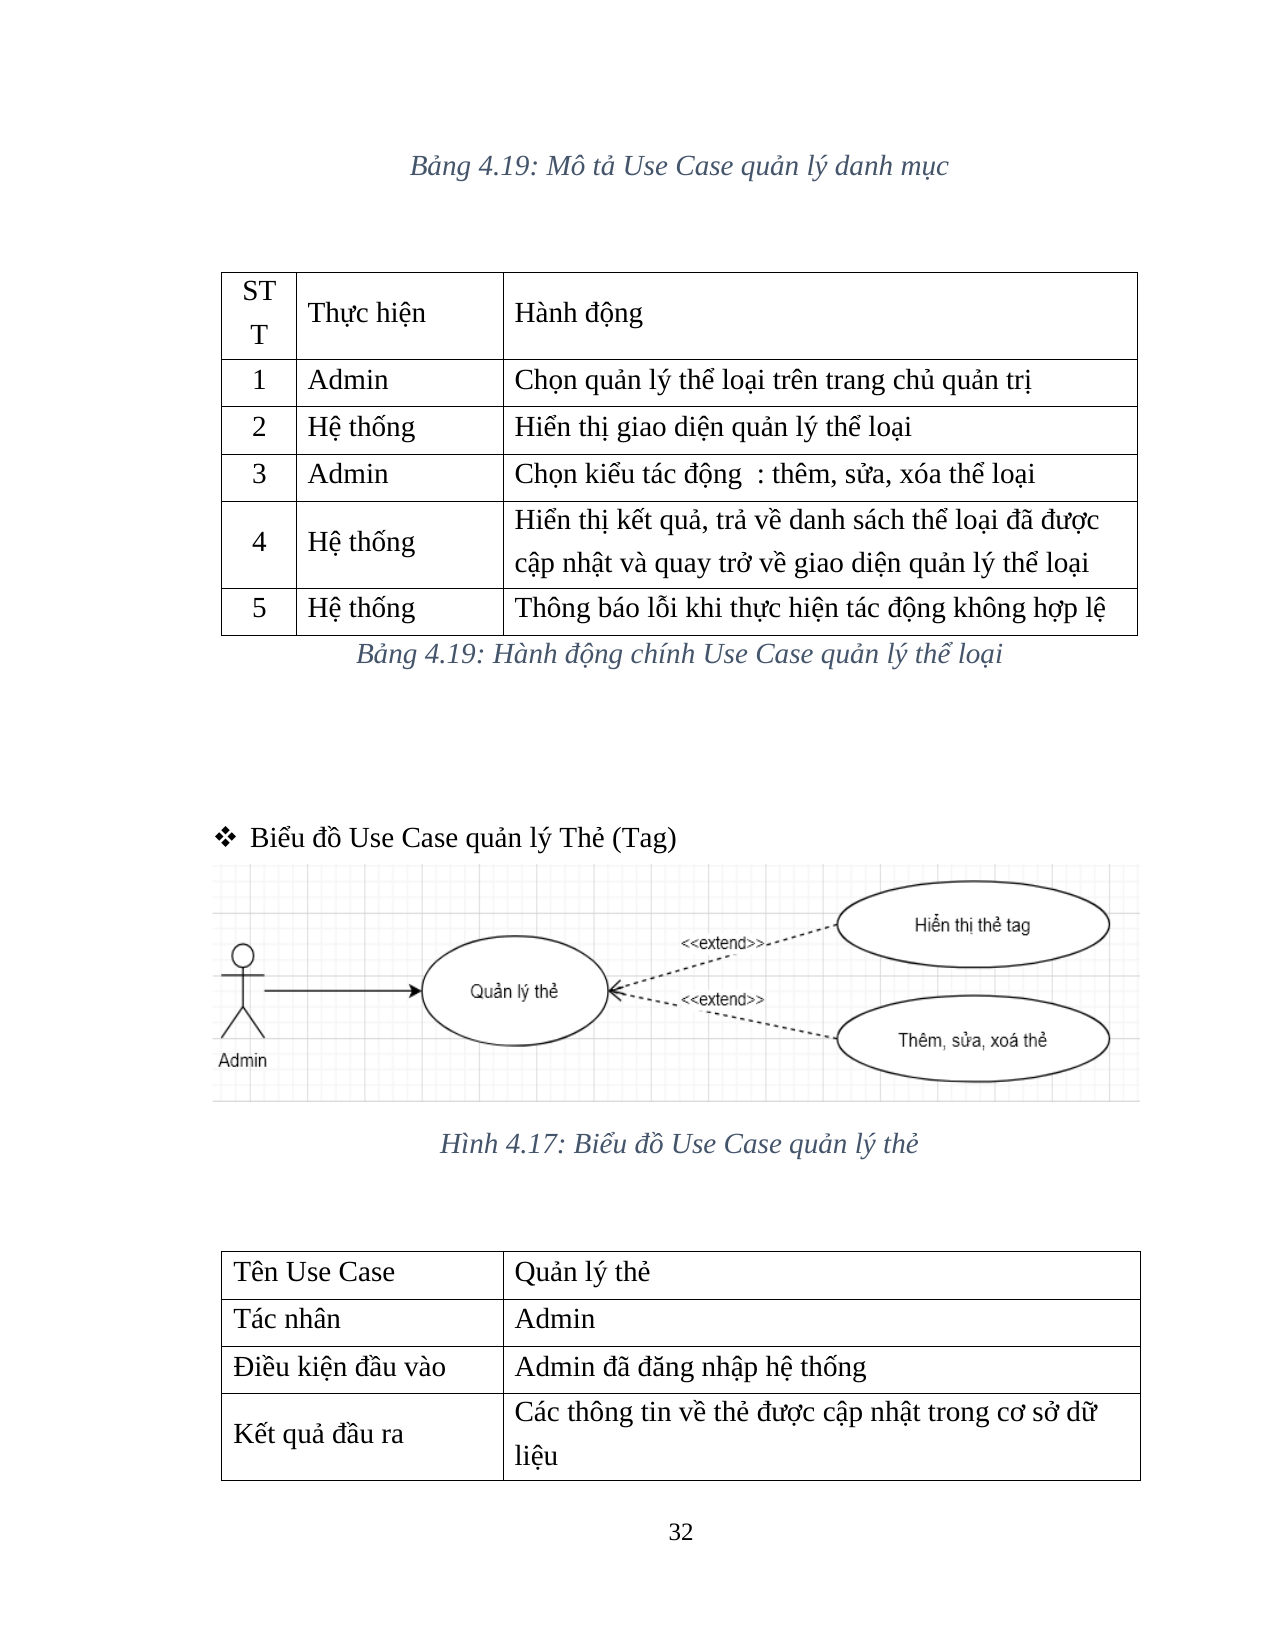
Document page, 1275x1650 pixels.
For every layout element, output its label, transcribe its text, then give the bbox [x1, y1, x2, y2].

table_cell 4 [222, 502, 296, 587]
picture [212, 864, 1140, 1102]
table_cell Hệ thống [297, 407, 503, 453]
table_cell Admin [297, 455, 503, 501]
table_header STT [222, 273, 296, 359]
table_cell Hệ thống [297, 502, 503, 587]
table_cell Điều kiện đầu vào [222, 1347, 503, 1393]
table_cell Admin [297, 360, 503, 406]
text Bảng 4.19: Hành động chính Use Case quản lý thể loại [175, 636, 1186, 669]
table_cell 5 [222, 589, 296, 635]
table_cell Hệ thống [297, 589, 503, 635]
table_cell Hiển thị giao diện quản lý thể loại [504, 407, 1137, 453]
table_cell Hiển thị kết quả, trả về danh sách thể loại đã được cập nhật và quay trở về giao diện quản lý thể loại [504, 502, 1137, 587]
table_cell Các thông tin về thẻ được cập nhật trong cơ sở dữ liệu [504, 1394, 1140, 1480]
table_header Quản lý thẻ [504, 1252, 1140, 1298]
table_cell Thông báo lỗi khi thực hiện tác động không hợp lệ [504, 589, 1137, 635]
table_header Tên Use Case [222, 1252, 503, 1298]
table_cell Chọn quản lý thể loại trên trang chủ quản trị [504, 360, 1137, 406]
table_header Hành động [504, 273, 1137, 359]
table_header Thực hiện [297, 273, 503, 359]
text Bảng 4.19: Mô tả Use Case quản lý danh mục [175, 148, 1186, 181]
table_cell Kết quả đầu ra [222, 1394, 503, 1480]
table_cell Tác nhân [222, 1300, 503, 1346]
table_cell Chọn kiểu tác động : thêm, sửa, xóa thể loại [504, 455, 1137, 501]
table_cell Admin đã đăng nhập hệ thống [504, 1347, 1140, 1393]
table_cell 3 [222, 455, 296, 501]
table_cell 1 [222, 360, 296, 406]
table_cell 2 [222, 407, 296, 453]
text Hình 4.17: Biểu đồ Use Case quản lý thẻ [175, 1127, 1186, 1160]
list Biểu đồ Use Case quản lý Thẻ (Tag) [212, 821, 1186, 854]
table_cell Admin [504, 1300, 1140, 1346]
